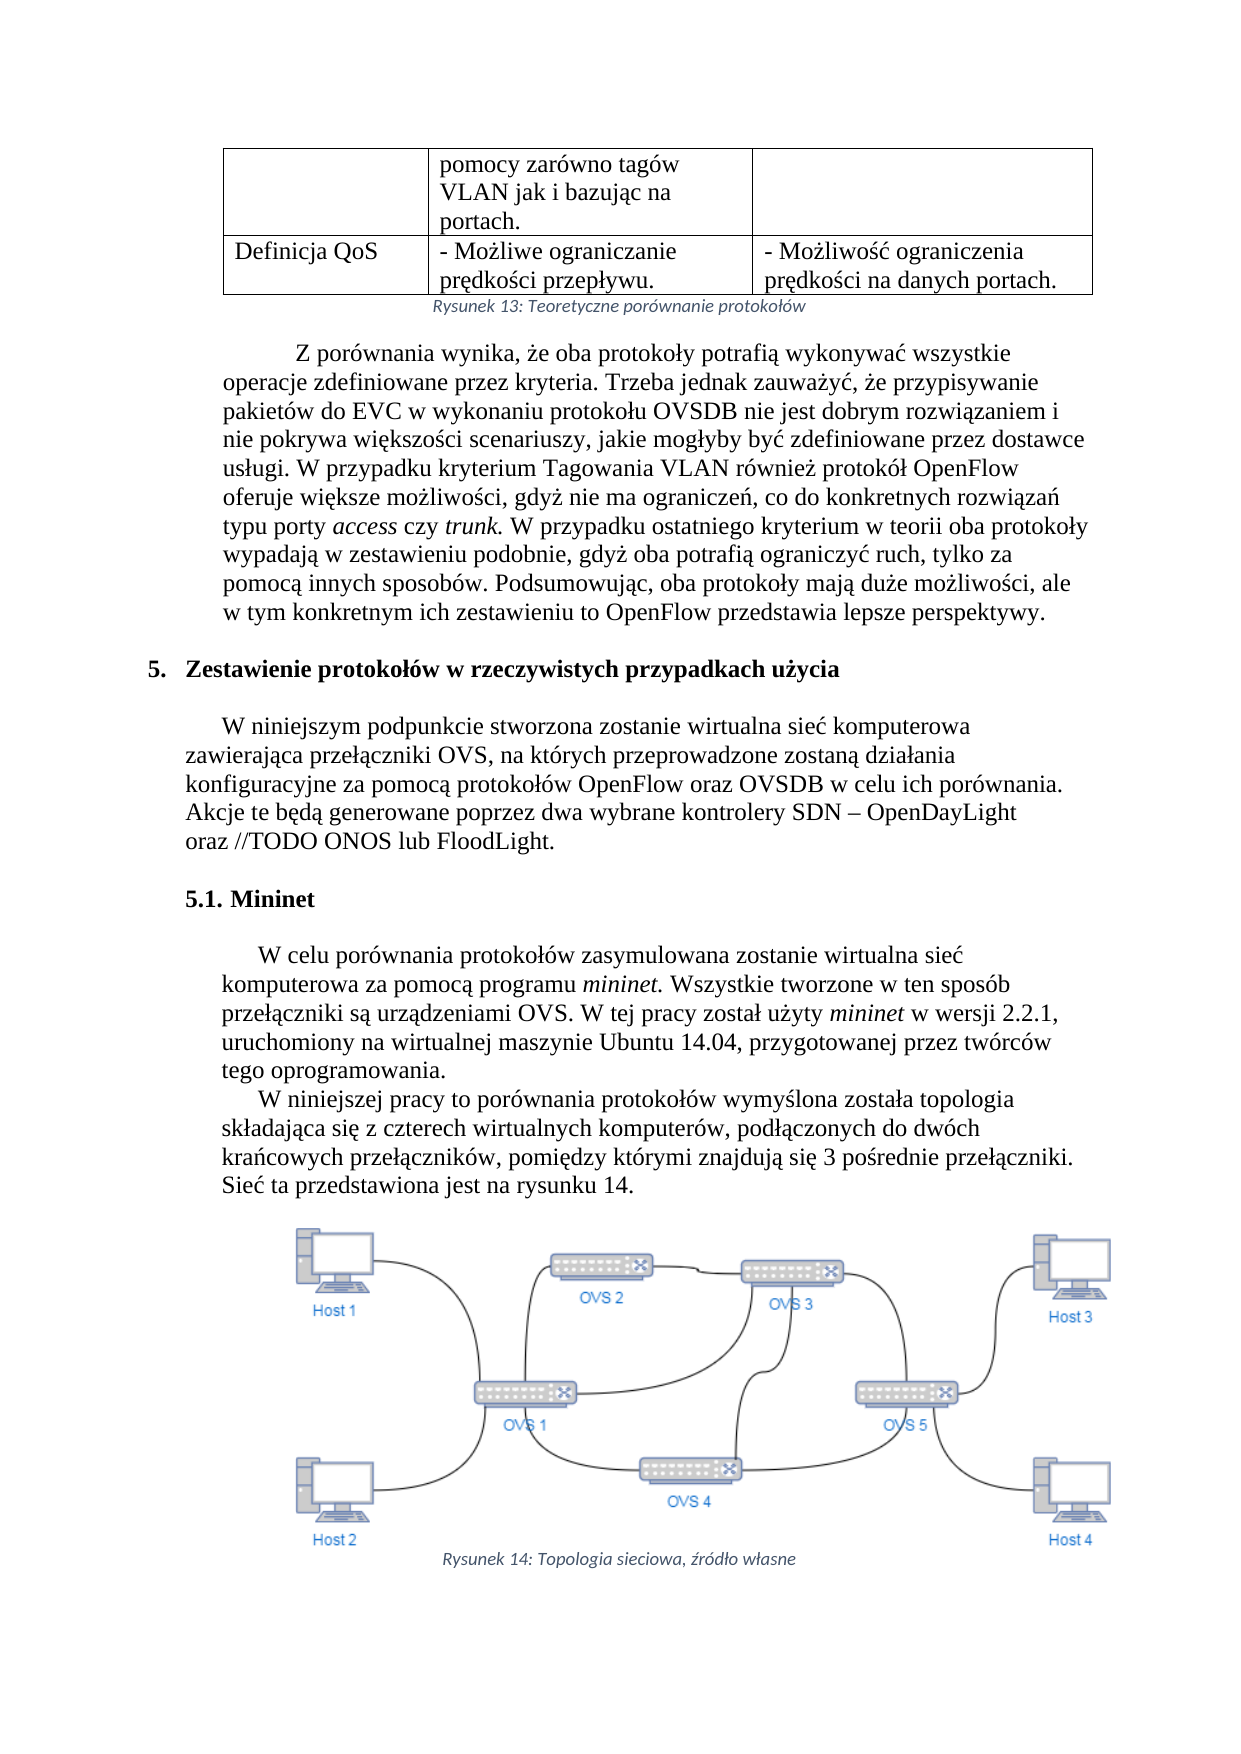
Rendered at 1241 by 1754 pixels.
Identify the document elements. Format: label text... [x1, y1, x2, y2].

text W niniejszej pracy to porównania protokołów wymyślona została topologia składająca się z czterech wirtualnych komputerów, podłączonych do dwóch krańcowych przełączników, pomiędzy którymi znajdują się 3 pośrednie przełączniki. Sieć ta przedstawiona jest na rysunku 14. [221, 1084, 1093, 1199]
list Zestawienie protokołów w rzeczywistych przypadkach użycia [148, 654, 1093, 682]
table_cell - Możliwe ograniczanie prędkości przepływu. [429, 236, 752, 293]
table_cell - Możliwość ograniczenia prędkości na danych portach. [753, 236, 1092, 293]
text W celu porównania protokołów zasymulowana zostanie wirtualna sieć komputerowa za pomocą programu mininet. Wszystkie tworzone w ten sposób przełączniki są urządzeniami OVS. W tej pracy został użyty mininet w wersji 2.2.1, uruchomiony na wirtualnej maszynie Ubuntu 14.04, przygotowanej przez twórców tego oprogramowania. [221, 941, 1093, 1084]
table_cell Definicja QoS [224, 236, 428, 293]
picture [295, 1228, 1111, 1548]
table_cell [224, 149, 428, 235]
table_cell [753, 149, 1092, 235]
text Z porównania wynika, że oba protokoły potrafią wykonywać wszystkie operacje zdefiniowane przez kryteria. Trzeba jednak zauważyć, że przypisywanie pakietów do EVC w wykonaniu protokołu OVSDB nie jest dobrym rozwiązaniem i nie pokrywa większości scenariuszy, jakie mogłyby być zdefiniowane przez dostawce usługi. W przypadku kryterium Tagowania VLAN również protokół OpenFlow oferuje większe możliwości, gdyż nie ma ograniczeń, co do konkretnych rozwiązań typu porty access czy trunk. W przypadku ostatniego kryterium w teorii oba protokoły wypadają w zestawieniu podobnie, gdyż oba potrafią ograniczyć ruch, tylko za pomocą innych sposobów. Podsumowując, oba protokoły mają duże możliwości, ale w tym konkretnym ich zestawieniu to OpenFlow przedstawia lepsze perspektywy. [223, 338, 1093, 654]
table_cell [429, 149, 752, 235]
list Mininet [185, 884, 1093, 941]
text W niniejszym podpunkcie stworzona zostanie wirtualna sieć komputerowa zawierająca przełączniki OVS, na których przeprowadzone zostaną działania konfiguracyjne za pomocą protokołów OpenFlow oraz OVSDB w celu ich porównania. Akcje te będą generowane poprzez dwa wybrane kontrolery SDN – OpenDayLight oraz //TODO ONOS lub FloodLight. [185, 711, 1093, 855]
